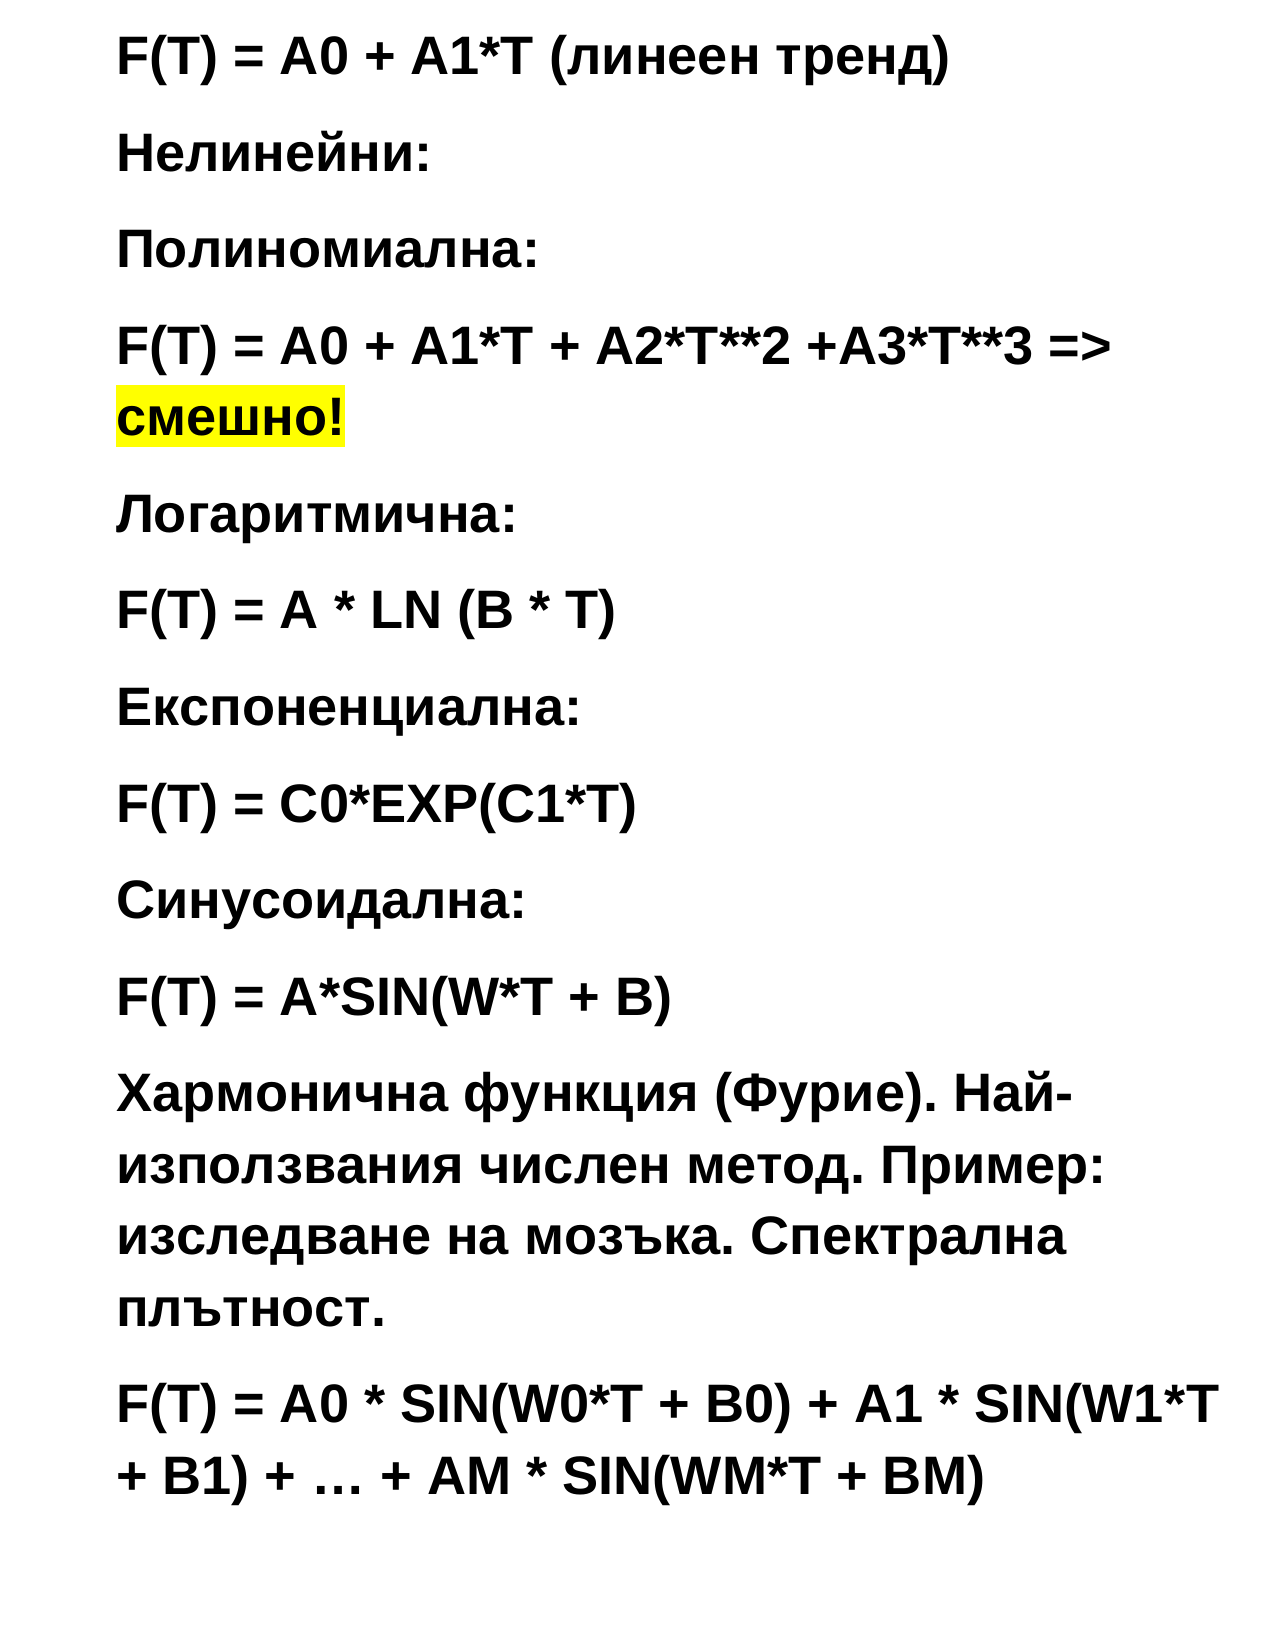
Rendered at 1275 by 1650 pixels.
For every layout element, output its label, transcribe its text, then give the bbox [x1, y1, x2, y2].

text Хармонична функция (Фурие). Най-използвания числен метод. Пример: изследване на мозъка. Спектрална плътност. [116, 1061, 1222, 1338]
text Синусоидална: [116, 868, 1222, 930]
text F(T) = A0 * SIN(W0*T + B0) + A1 * SIN(W1*T + B1) + … + AM * SIN(WM*T + BM) [116, 1372, 1222, 1506]
text F(T) = A0 + A1*T (линеен тренд) [116, 24, 1222, 86]
text F(T) = A * LN (B * T) [116, 578, 1222, 640]
text F(T) = A0 + A1*T + A2*T**2 +А3*Т**3 => смешно! [116, 313, 1222, 447]
text Полиномиална: [116, 217, 1222, 279]
text Логаритмична: [116, 481, 1222, 544]
text F(T) = A*SIN(W*T + B) [116, 964, 1222, 1027]
text Нелинейни: [116, 120, 1222, 182]
text F(T) = C0*EXP(C1*T) [116, 771, 1222, 833]
text Експоненциална: [116, 674, 1222, 737]
